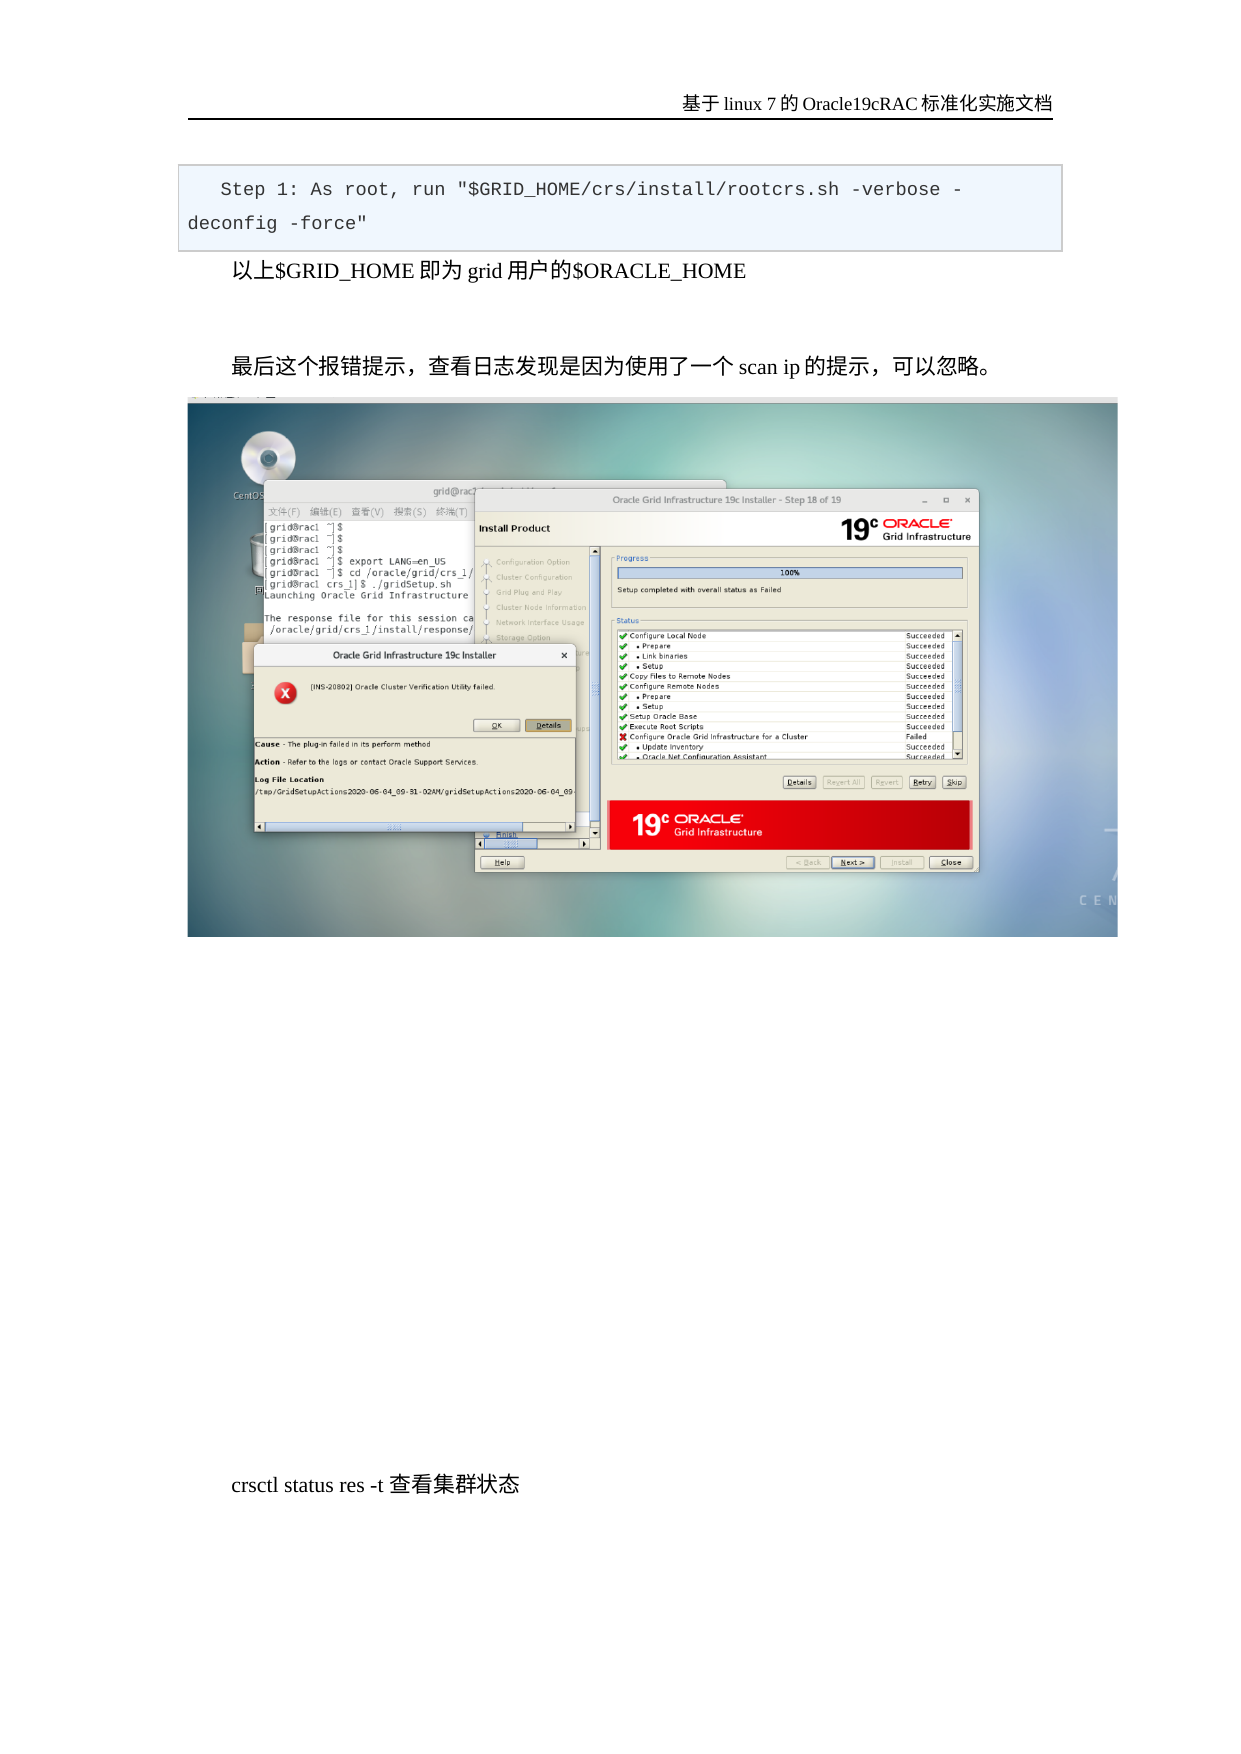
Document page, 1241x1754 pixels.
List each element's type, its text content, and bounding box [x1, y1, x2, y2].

text crsctl status res -t 查看集群状态 [187, 1466, 1053, 1500]
picture [187, 397, 1118, 937]
text 以上$GRID_HOME即为grid用户的$ORACLE_HOME [187, 252, 1053, 286]
text Step 1: As root, run "$GRID_HOME/crs/install/rootcrs.sh -verbose -deconfig -force" [179, 166, 1061, 250]
text 最后这个报错提示，查看日志发现是因为使用了一个scan ip的提示，可以忽略。 [187, 348, 1053, 382]
